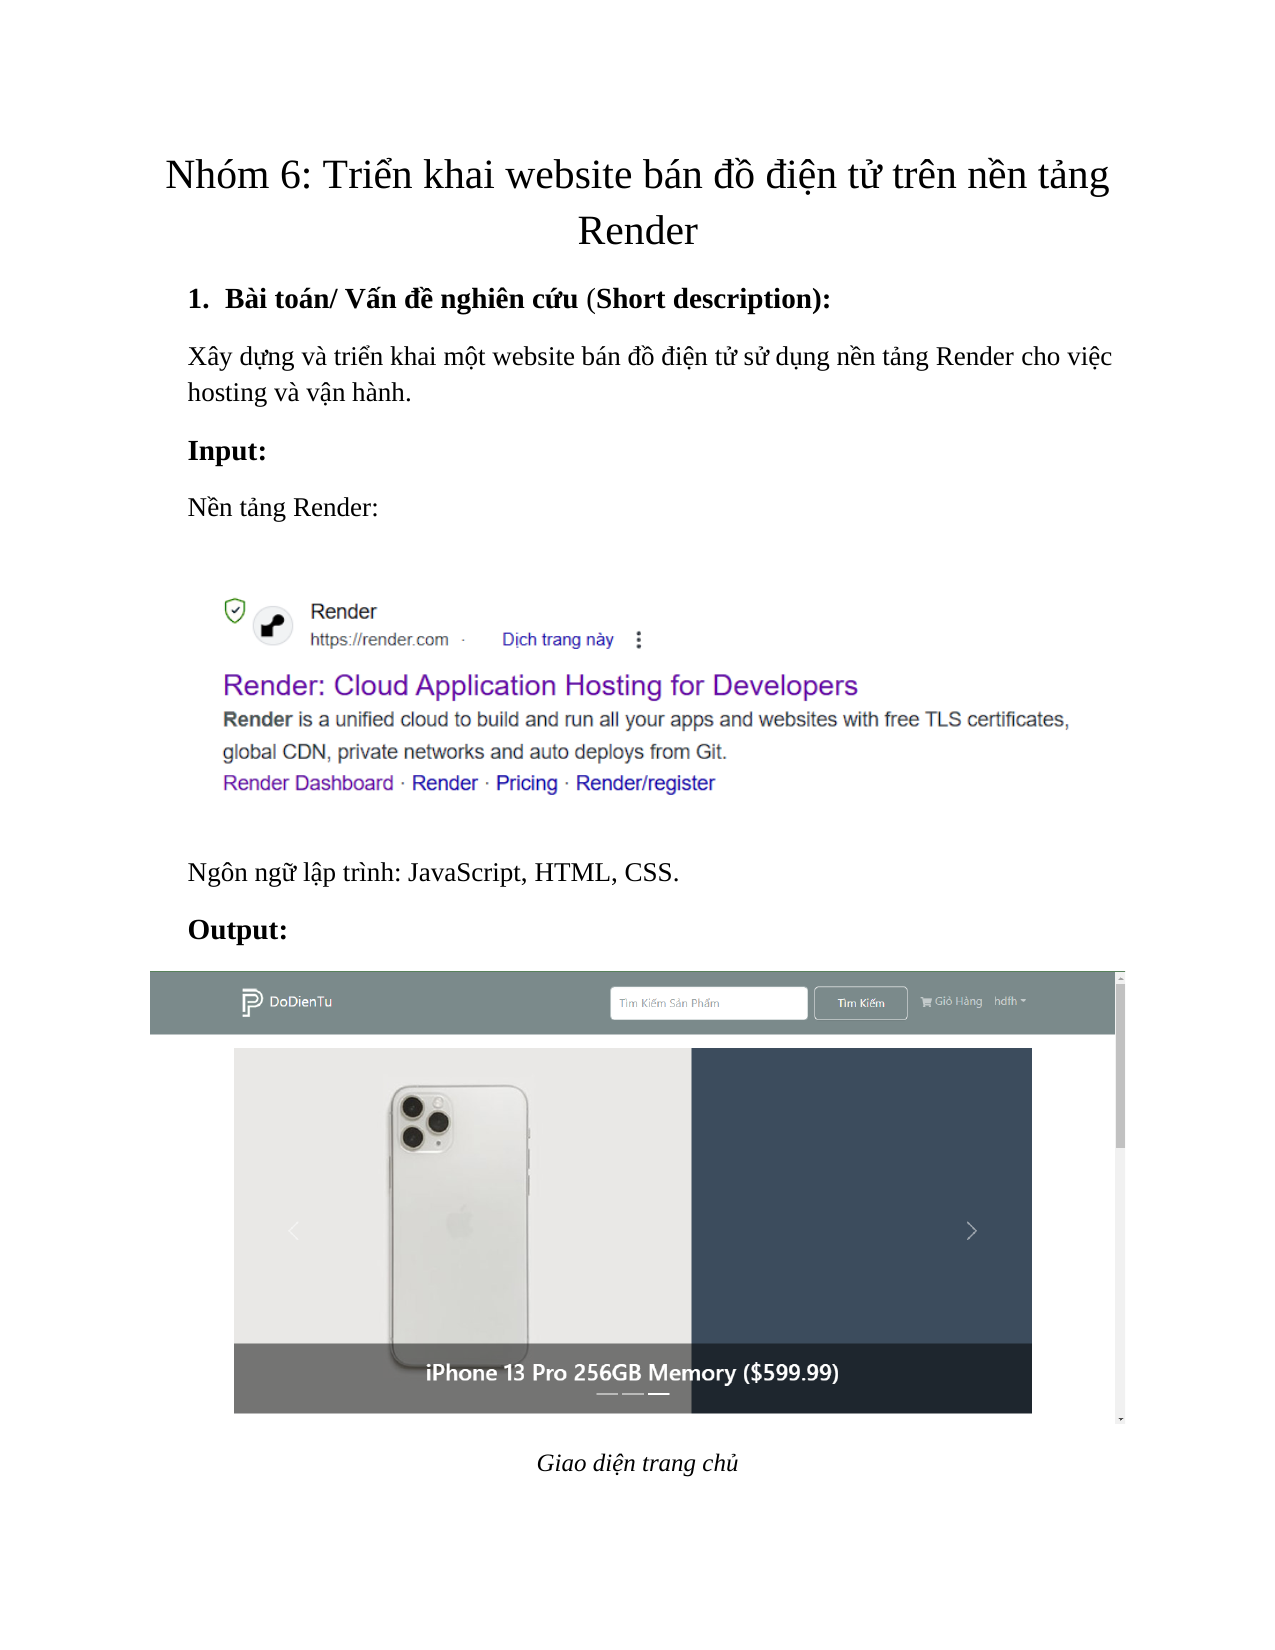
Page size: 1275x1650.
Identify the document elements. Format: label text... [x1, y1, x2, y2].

picture [187, 547, 1163, 832]
text Ngôn ngữ lập trình: JavaScript, HTML, CSS. [187, 856, 1125, 887]
text Giao diện trang chủ [150, 1448, 1125, 1477]
text Input: [187, 433, 1125, 466]
list Bài toán/ Vấn đề nghiên cứu (Short description): [187, 281, 1125, 314]
picture [150, 971, 1125, 1424]
text Output: [187, 912, 1125, 946]
text Xây dựng và triển khai một website bán đồ điện tử sử dụng nền tảng Render cho việc hosting và vận hành. [187, 340, 1125, 407]
text Nền tảng Render: [187, 491, 1125, 522]
text Nhóm 6: Triển khai website bán đồ điện tử trên nền tảng Render [150, 150, 1125, 253]
